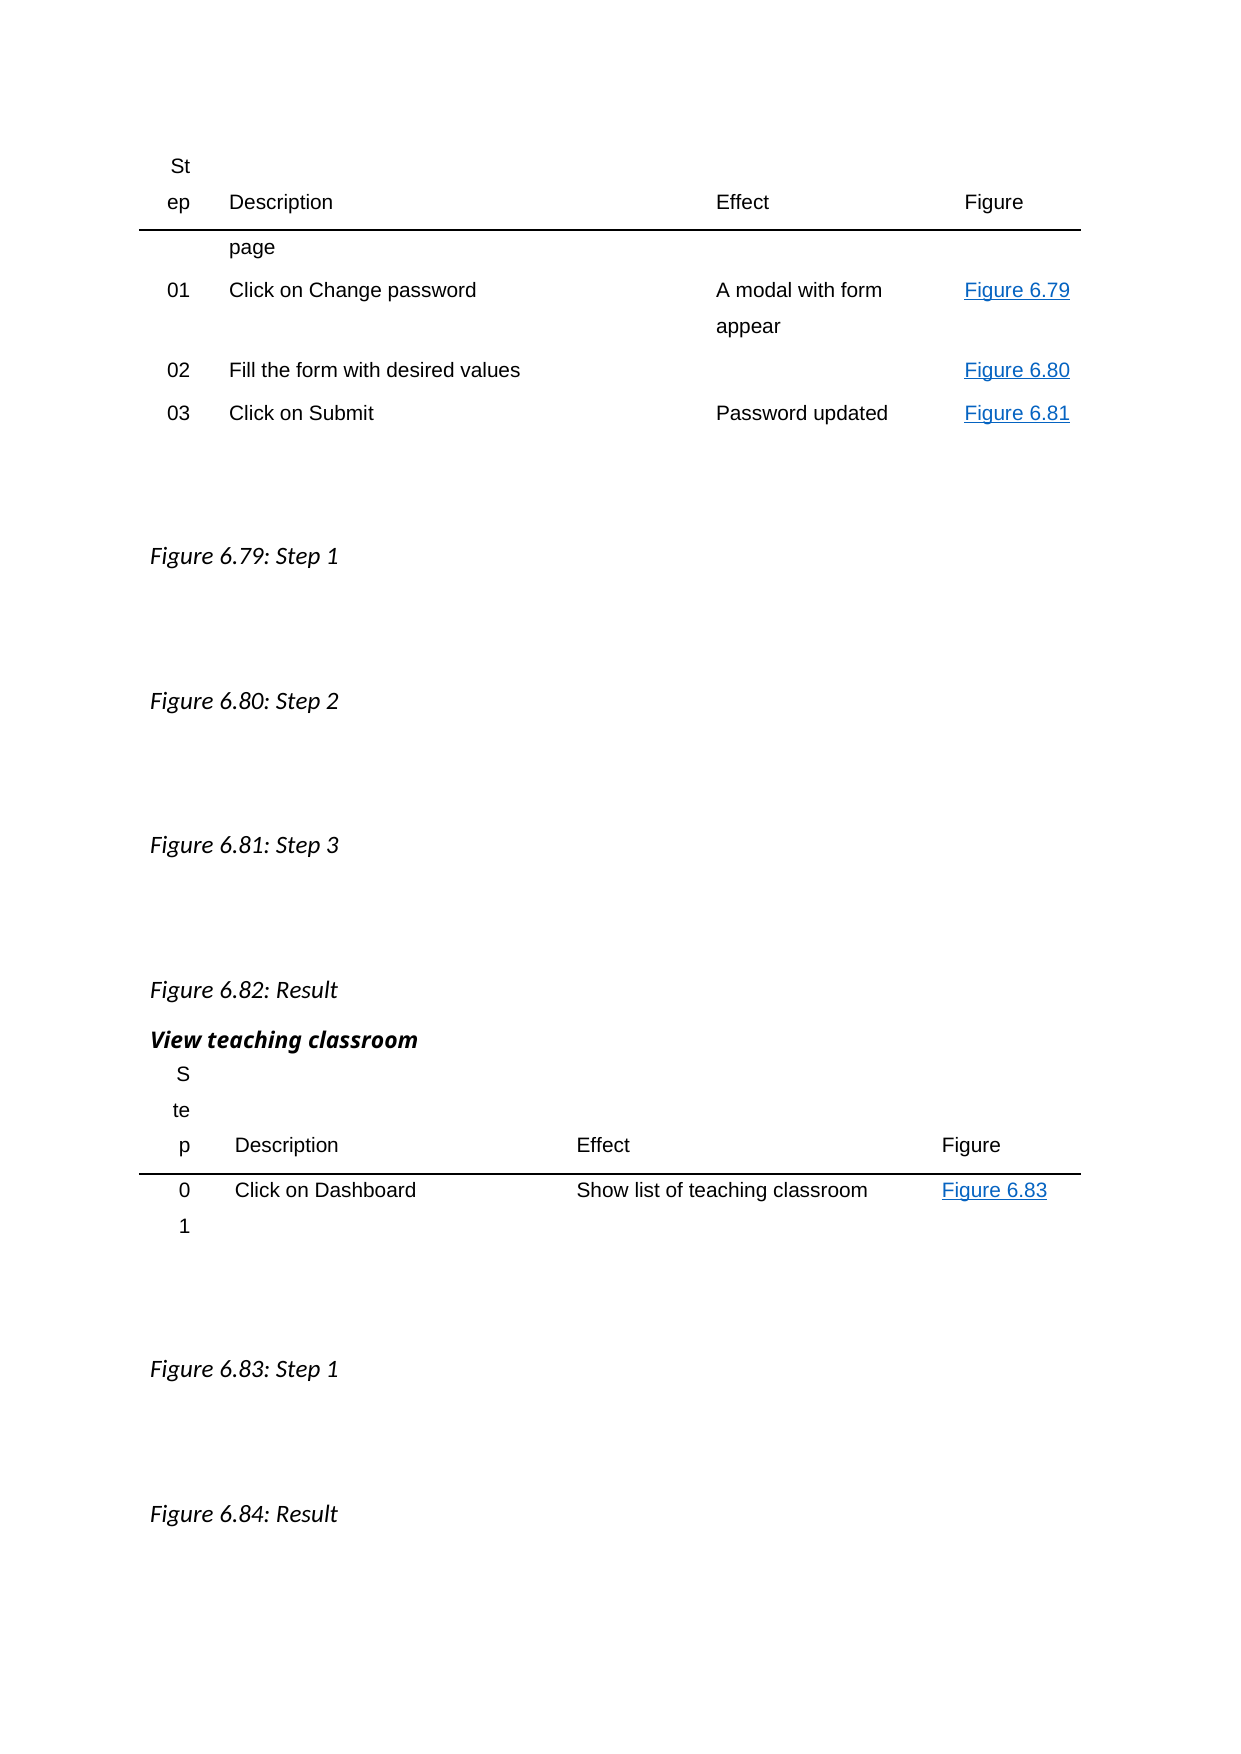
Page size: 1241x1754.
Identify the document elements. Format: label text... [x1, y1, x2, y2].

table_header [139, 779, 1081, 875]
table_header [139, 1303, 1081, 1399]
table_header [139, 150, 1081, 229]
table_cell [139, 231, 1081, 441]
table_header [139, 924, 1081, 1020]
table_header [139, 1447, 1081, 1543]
subtitle View teaching classroom [150, 1024, 1093, 1055]
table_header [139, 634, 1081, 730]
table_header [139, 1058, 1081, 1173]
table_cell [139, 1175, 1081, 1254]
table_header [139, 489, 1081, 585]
